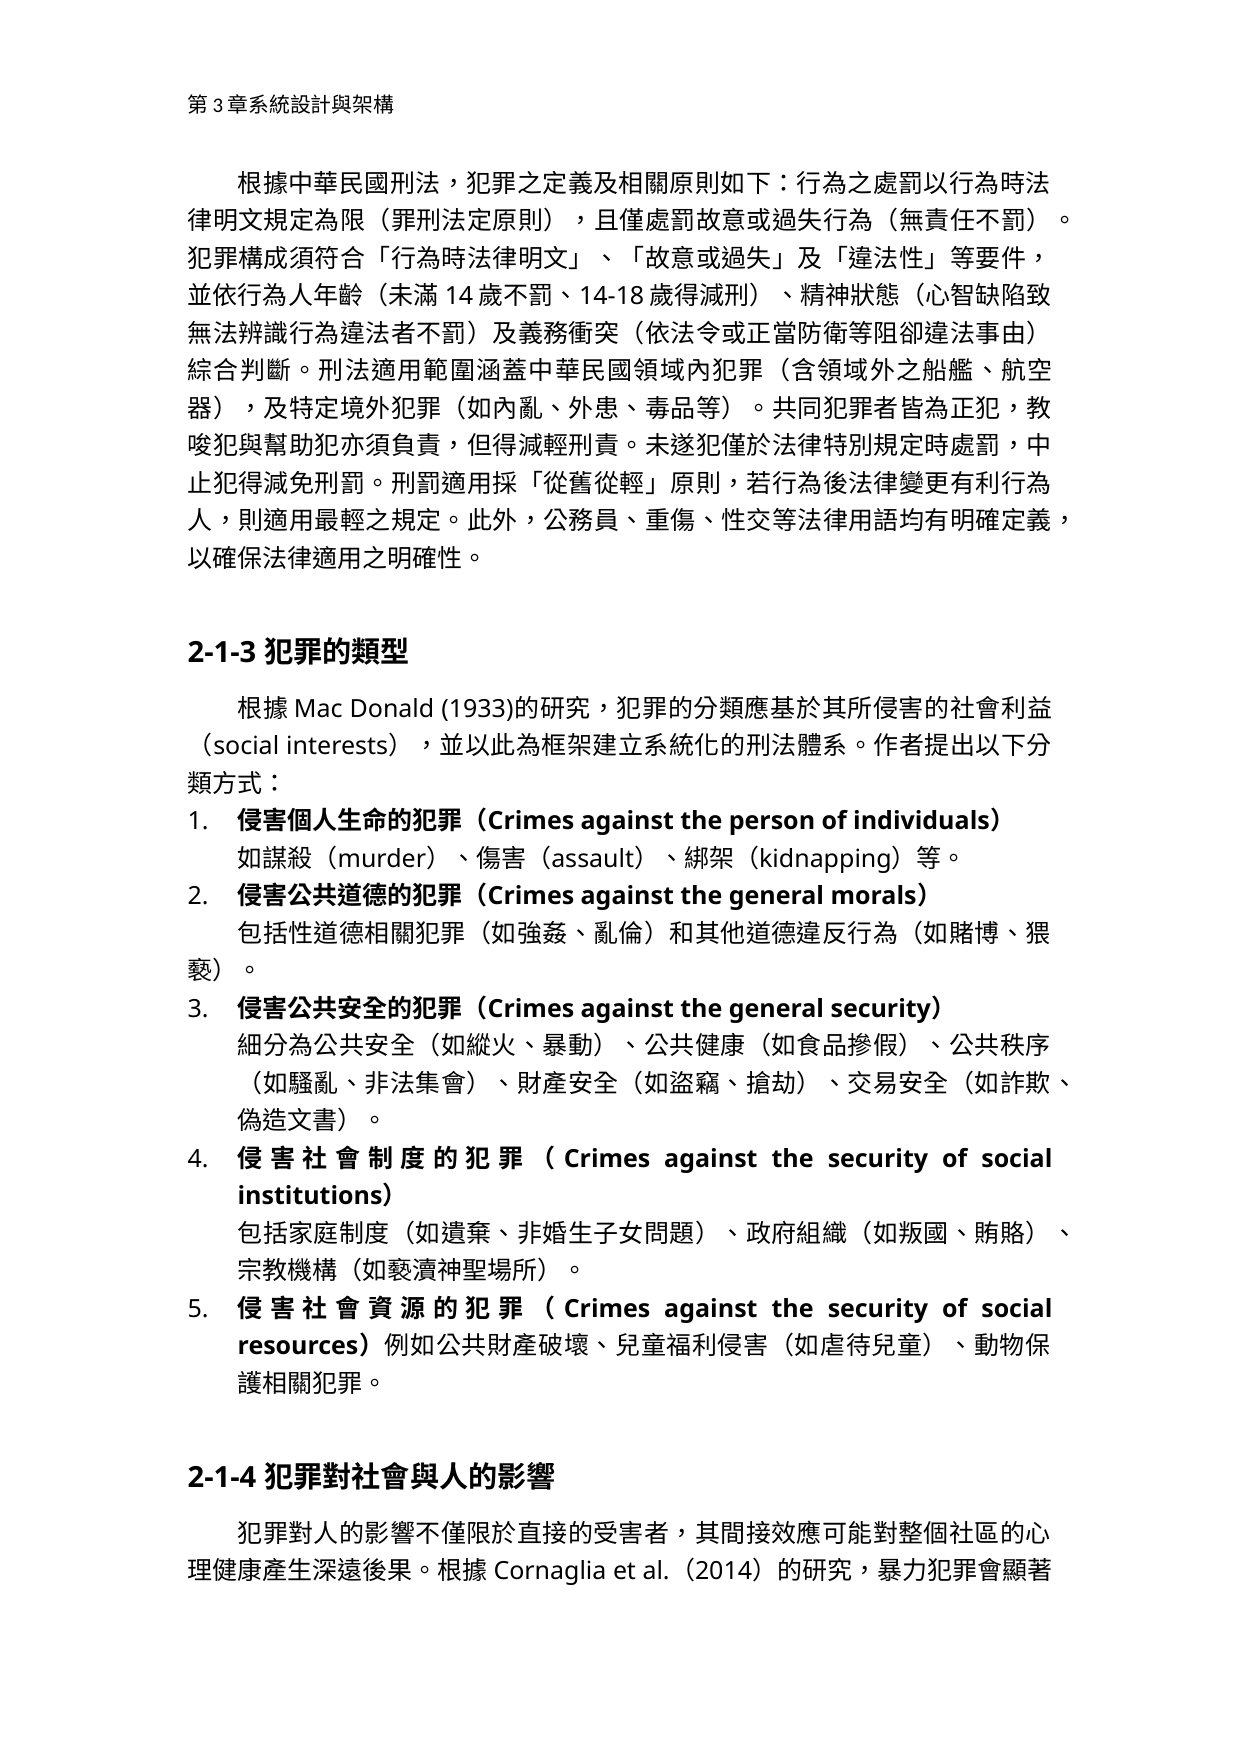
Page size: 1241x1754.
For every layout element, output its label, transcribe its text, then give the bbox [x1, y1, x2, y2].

text 包括家庭制度（如遺棄、非婚生子女問題）、政府組織（如叛國、賄賂）、宗教機構（如褻瀆神聖場所）。 [237, 1212, 1053, 1287]
text 如謀殺（murder）、傷害（assault）、綁架（kidnapping）等。 [187, 837, 1053, 875]
text 根據中華民國刑法，犯罪之定義及相關原則如下：行為之處罰以行為時法律明文規定為限（罪刑法定原則），且僅處罰故意或過失行為（無責任不罰）。犯罪構成須符合「行為時法律明文」、「故意或過失」及「違法性」等要件，並依行為人年齡（未滿14歲不罰、14-18歲得減刑）、精神狀態（心智缺陷致無法辨識行為違法者不罰）及義務衝突（依法令或正當防衛等阻卻違法事由）綜合判斷。刑法適用範圍涵蓋中華民國領域內犯罪（含領域外之船艦、航空器），及特定境外犯罪（如內亂、外患、毒品等）。共同犯罪者皆為正犯，教唆犯與幫助犯亦須負責，但得減輕刑責。未遂犯僅於法律特別規定時處罰，中止犯得減免刑罰。刑罰適用採「從舊從輕」原則，若行為後法律變更有利行為人，則適用最輕之規定。此外，公務員、重傷、性交等法律用語均有明確定義，以確保法律適用之明確性。 [187, 162, 1053, 575]
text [187, 1512, 1053, 1587]
text 包括性道德相關犯罪（如強姦、亂倫）和其他道德違反行為（如賭博、猥褻）。 [187, 912, 1053, 987]
list 侵害社會資源的犯罪（Crimes against the security of social resources）例如公共財產破壞、兒童福利侵害（如虐待兒童）、動物保護相關犯罪。 [187, 1287, 1053, 1400]
text 2-1-3 犯罪的類型 [187, 612, 1053, 687]
text 細分為公共安全（如縱火、暴動）、公共健康（如食品摻假）、公共秩序（如騷亂、非法集會）、財產安全（如盜竊、搶劫）、交易安全（如詐欺、偽造文書）。 [237, 1025, 1053, 1137]
list 侵害公共道德的犯罪（Crimes against the general morals） [187, 875, 1053, 912]
text 根據Mac Donald (1933)的研究，犯罪的分類應基於其所侵害的社會利益（social interests），並以此為框架建立系統化的刑法體系。作者提出以下分類方式： [187, 687, 1053, 800]
list 侵害個人生命的犯罪（Crimes against the person of individuals） [187, 800, 1053, 837]
list 侵害公共安全的犯罪（Crimes against the general security） [187, 987, 1053, 1025]
text 2-1-4 犯罪對社會與人的影響 [187, 1437, 1053, 1512]
list 侵害社會制度的犯罪（Crimes against the security of social institutions） [187, 1137, 1053, 1212]
